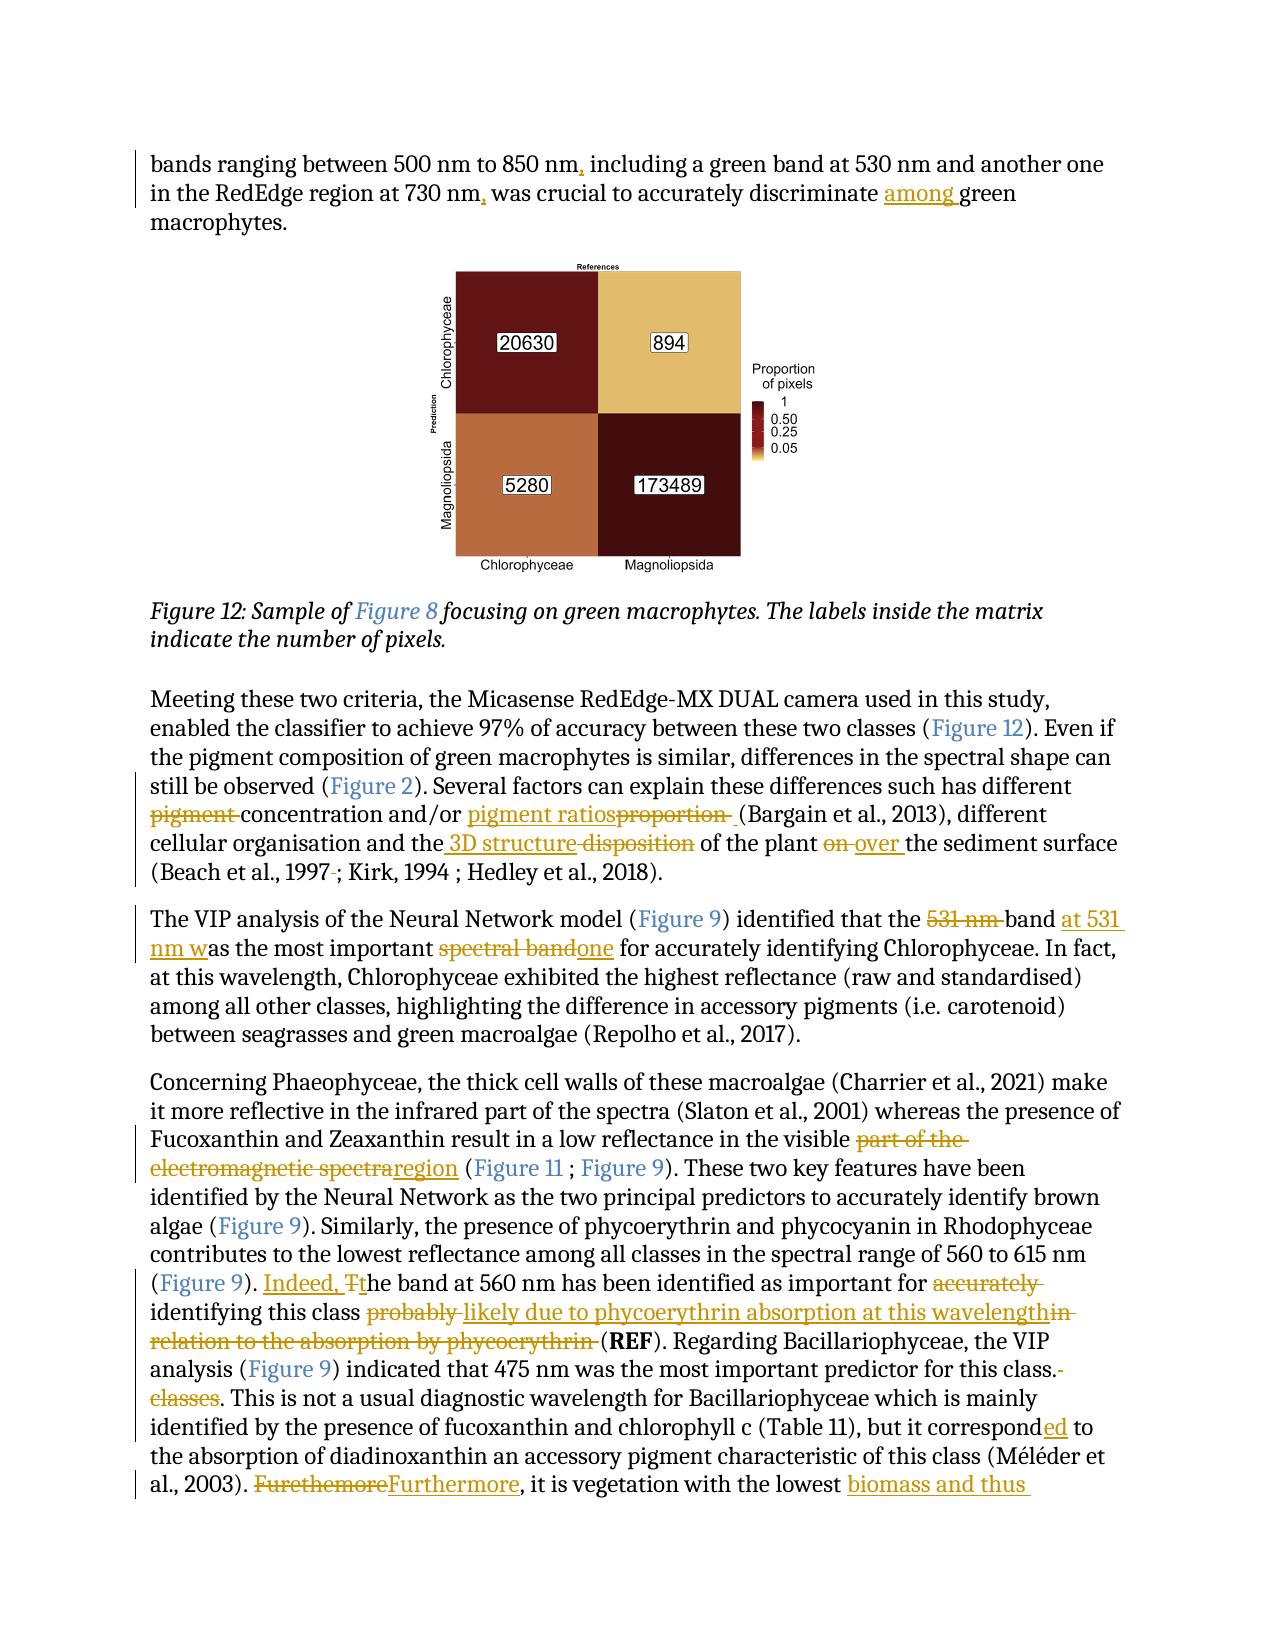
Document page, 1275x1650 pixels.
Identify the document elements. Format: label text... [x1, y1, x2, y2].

text The VIP analysis of the Neural Network model (Figure 9) identified that the band as the most important for accurately identifying Chlorophyceae. In fact, at this wavelength, Chlorophyceae exhibited the highest reflectance (raw and standardised) among all other classes, highlighting the difference in accessory pigments (i.e. carotenoid) between seagrasses and green macroalgae (Repolho et al., 2017). [150, 905, 1125, 1049]
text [150, 150, 1125, 236]
table_header Figure 12: Sample of Figure 8 focusing on green macrophytes. The labels inside the matrix indicate the number of pixels. [139, 255, 1114, 667]
text Meeting these two criteria, the Micasense RedEdge-MX DUAL camera used in this study, enabled the classifier to achieve 97% of accuracy between these two classes (Figure 12). Even if the pigment composition of green macrophytes is similar, differences in the spectral shape can still be observed (Figure 2). Several factors can explain these differences such has different concentration and/or (Bargain et al., 2013), different cellular organisation and the of the plant the sediment surface (Beach et al., 1997; Kirk, 1994 ; Hedley et al., 2018). [150, 685, 1125, 887]
picture [404, 258, 849, 576]
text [150, 1068, 1125, 1499]
